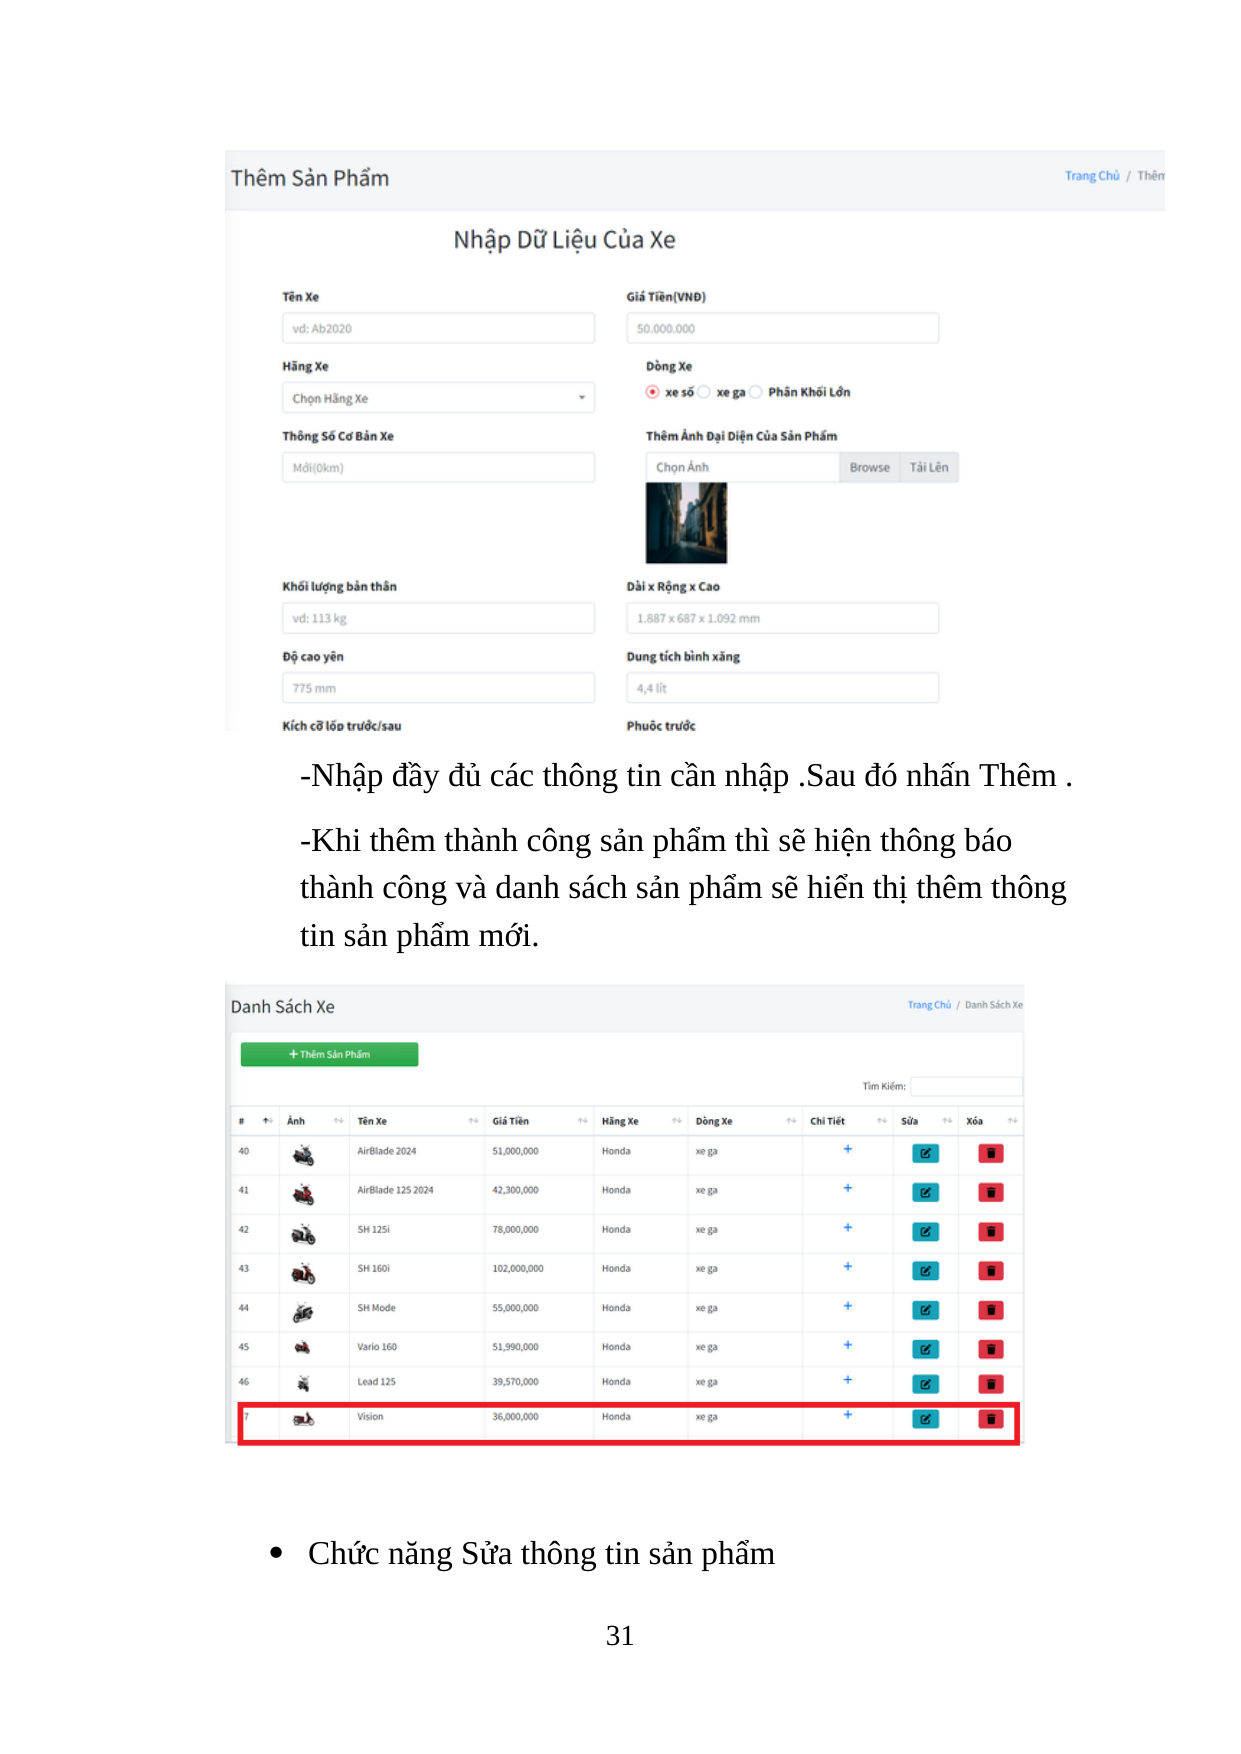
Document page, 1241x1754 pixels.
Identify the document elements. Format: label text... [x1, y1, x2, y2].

text -Nhập đầy đủ các thông tin cần nhập .Sau đó nhấn Thêm . [300, 755, 1090, 793]
picture [225, 980, 1166, 1509]
text -Khi thêm thành công sản phẩm thì sẽ hiện thông báo thành công và danh sách sản phẩm sẽ hiển thị thêm thông tin sản phẩm mới. [300, 820, 1090, 954]
list Chức năng Sửa thông tin sản phẩm [270, 1533, 1090, 1572]
picture [225, 150, 1166, 731]
